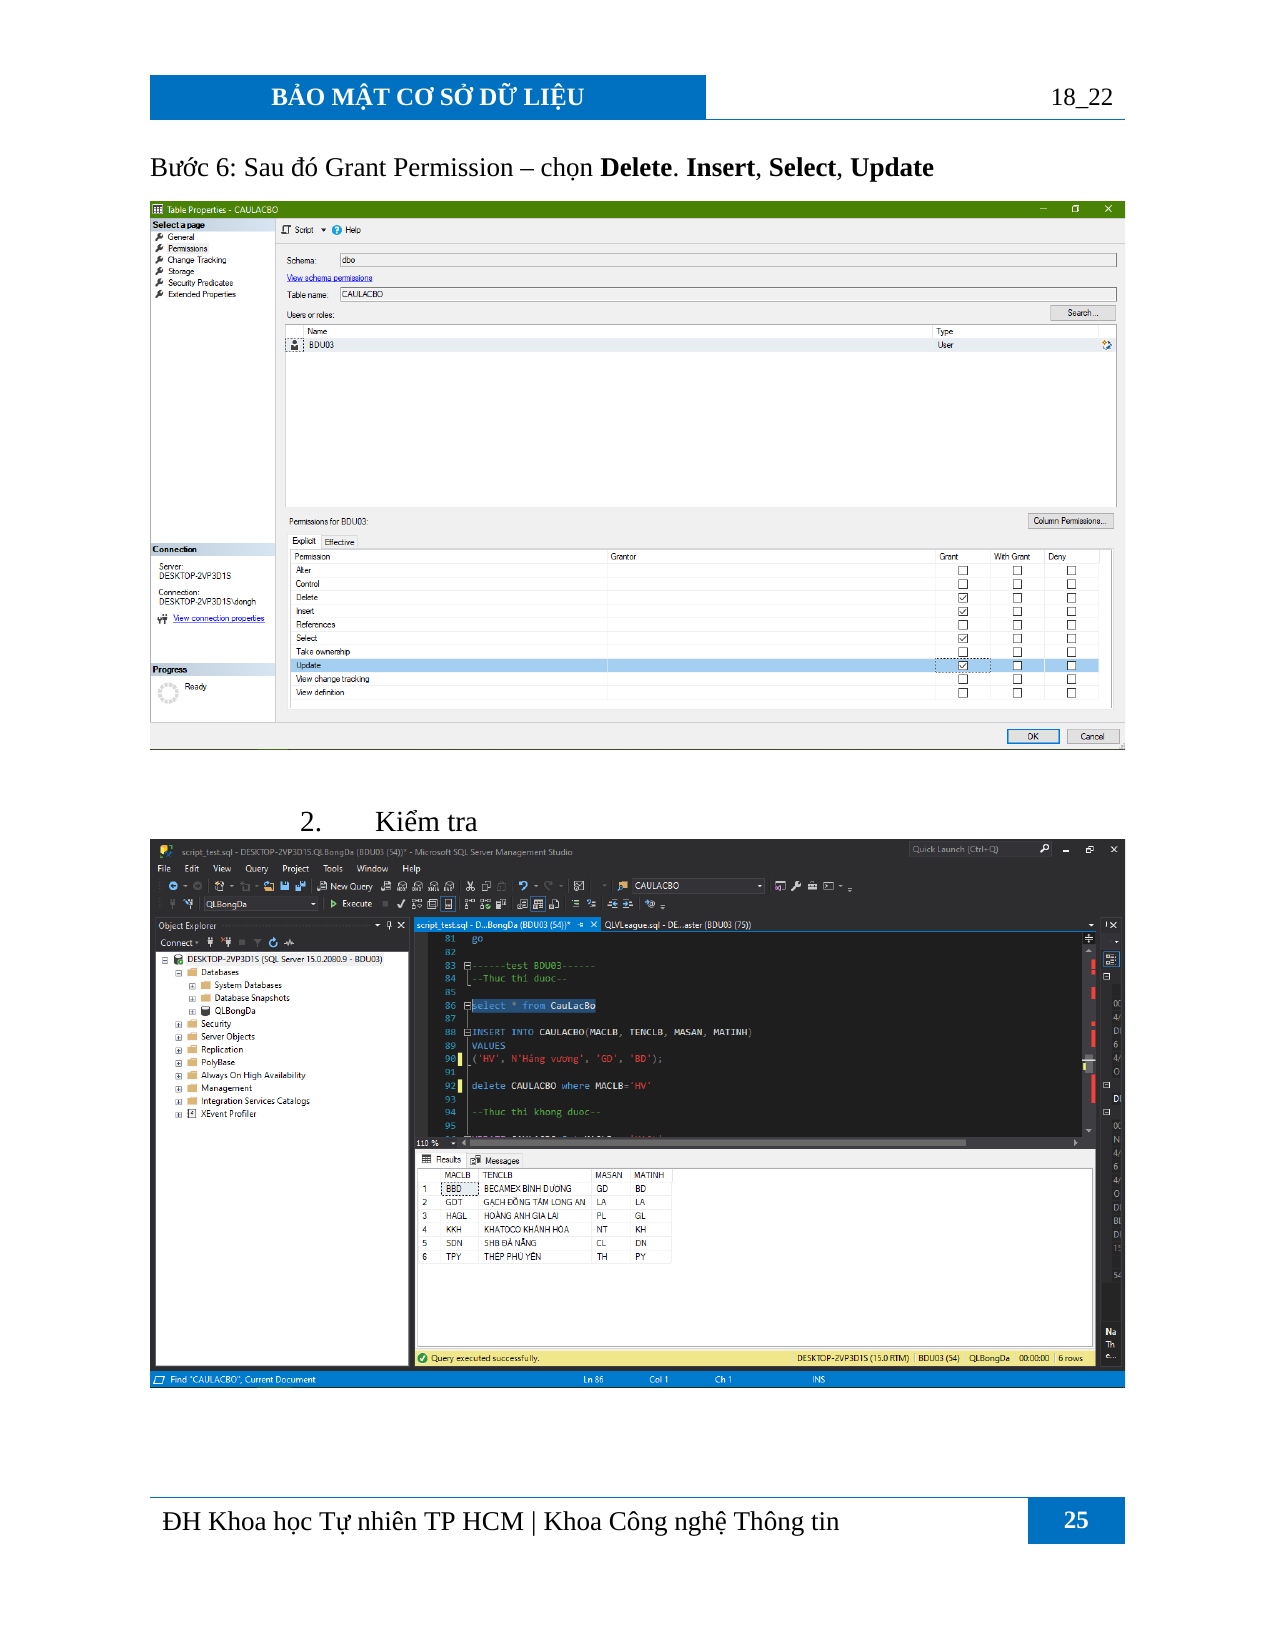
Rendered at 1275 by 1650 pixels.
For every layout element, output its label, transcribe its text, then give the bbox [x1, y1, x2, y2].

text Bước 6: Sau đó Grant Permission – chọn Delete. Insert, Select, Update [150, 151, 1125, 182]
picture [150, 839, 1125, 1388]
subtitle Kiểm tra [300, 804, 1125, 837]
picture [150, 201, 1125, 750]
